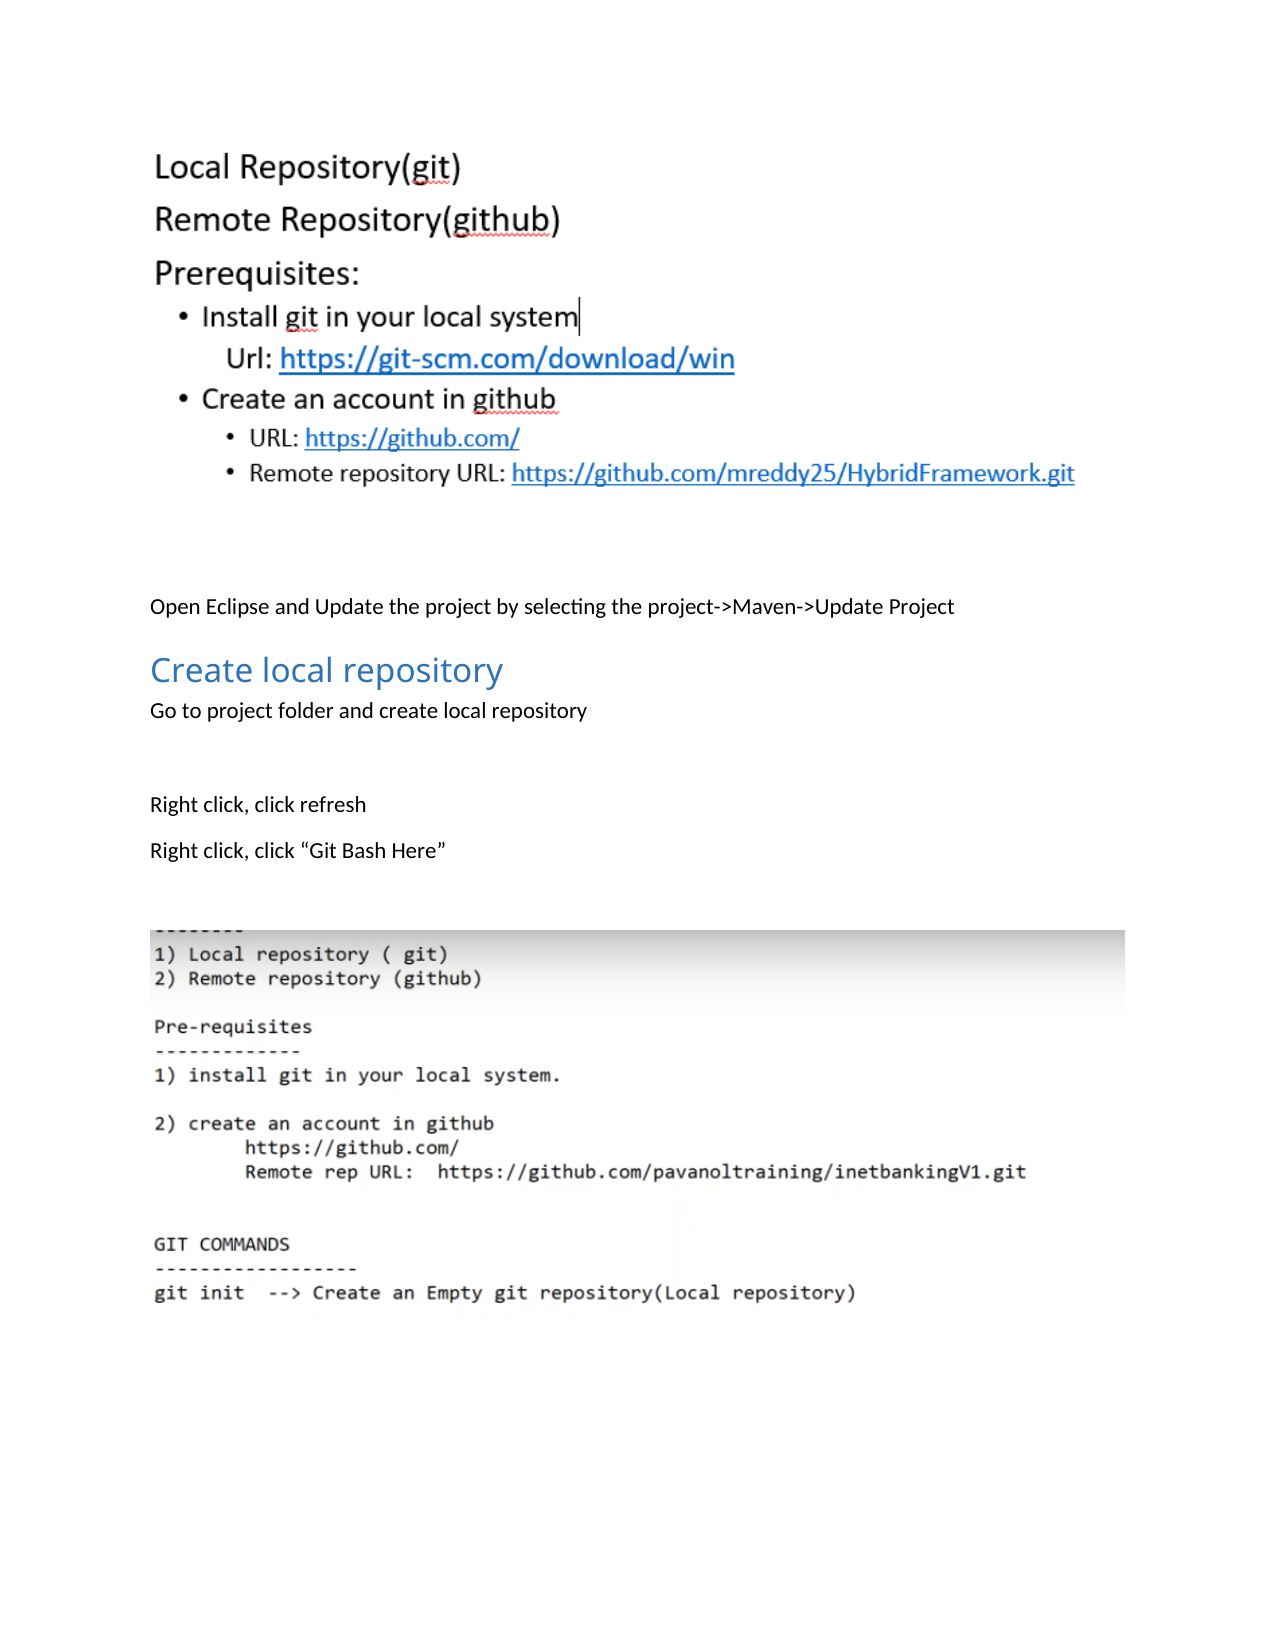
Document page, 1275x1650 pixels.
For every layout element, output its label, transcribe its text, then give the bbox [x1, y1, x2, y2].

text Go to project folder and create local repository [150, 696, 1125, 724]
text Right click, click refresh [150, 790, 1125, 818]
picture [150, 150, 1125, 526]
subtitle Create local repository [150, 647, 1125, 692]
text Open Eclipse and Update the project by selecting the project->Maven->Update Project [150, 592, 1125, 620]
text Right click, click “Git Bash Here” [150, 837, 1125, 864]
picture [150, 930, 1125, 1323]
